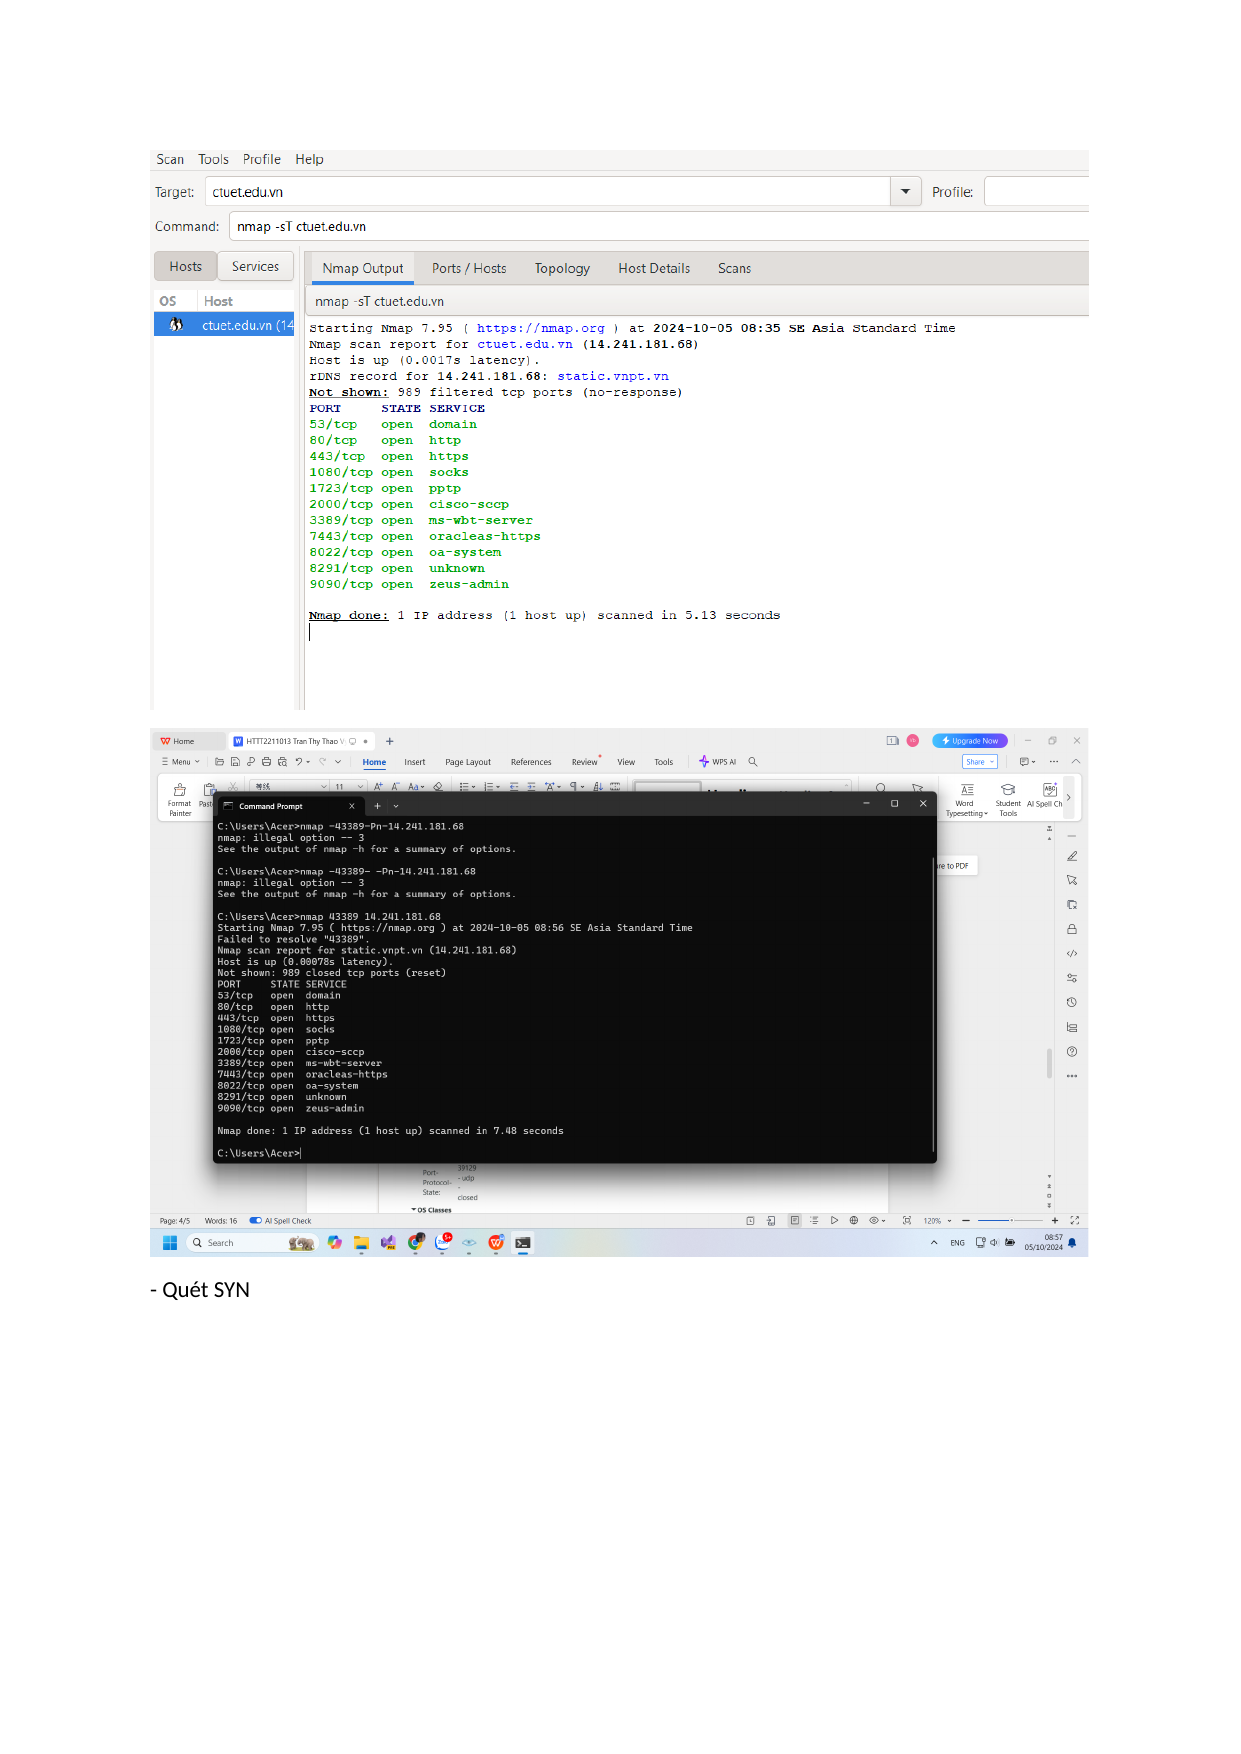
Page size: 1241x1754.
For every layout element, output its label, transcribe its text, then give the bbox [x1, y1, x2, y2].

picture [150, 728, 1089, 1257]
picture [150, 150, 1089, 710]
list - Quét SYN [150, 1276, 1090, 1303]
